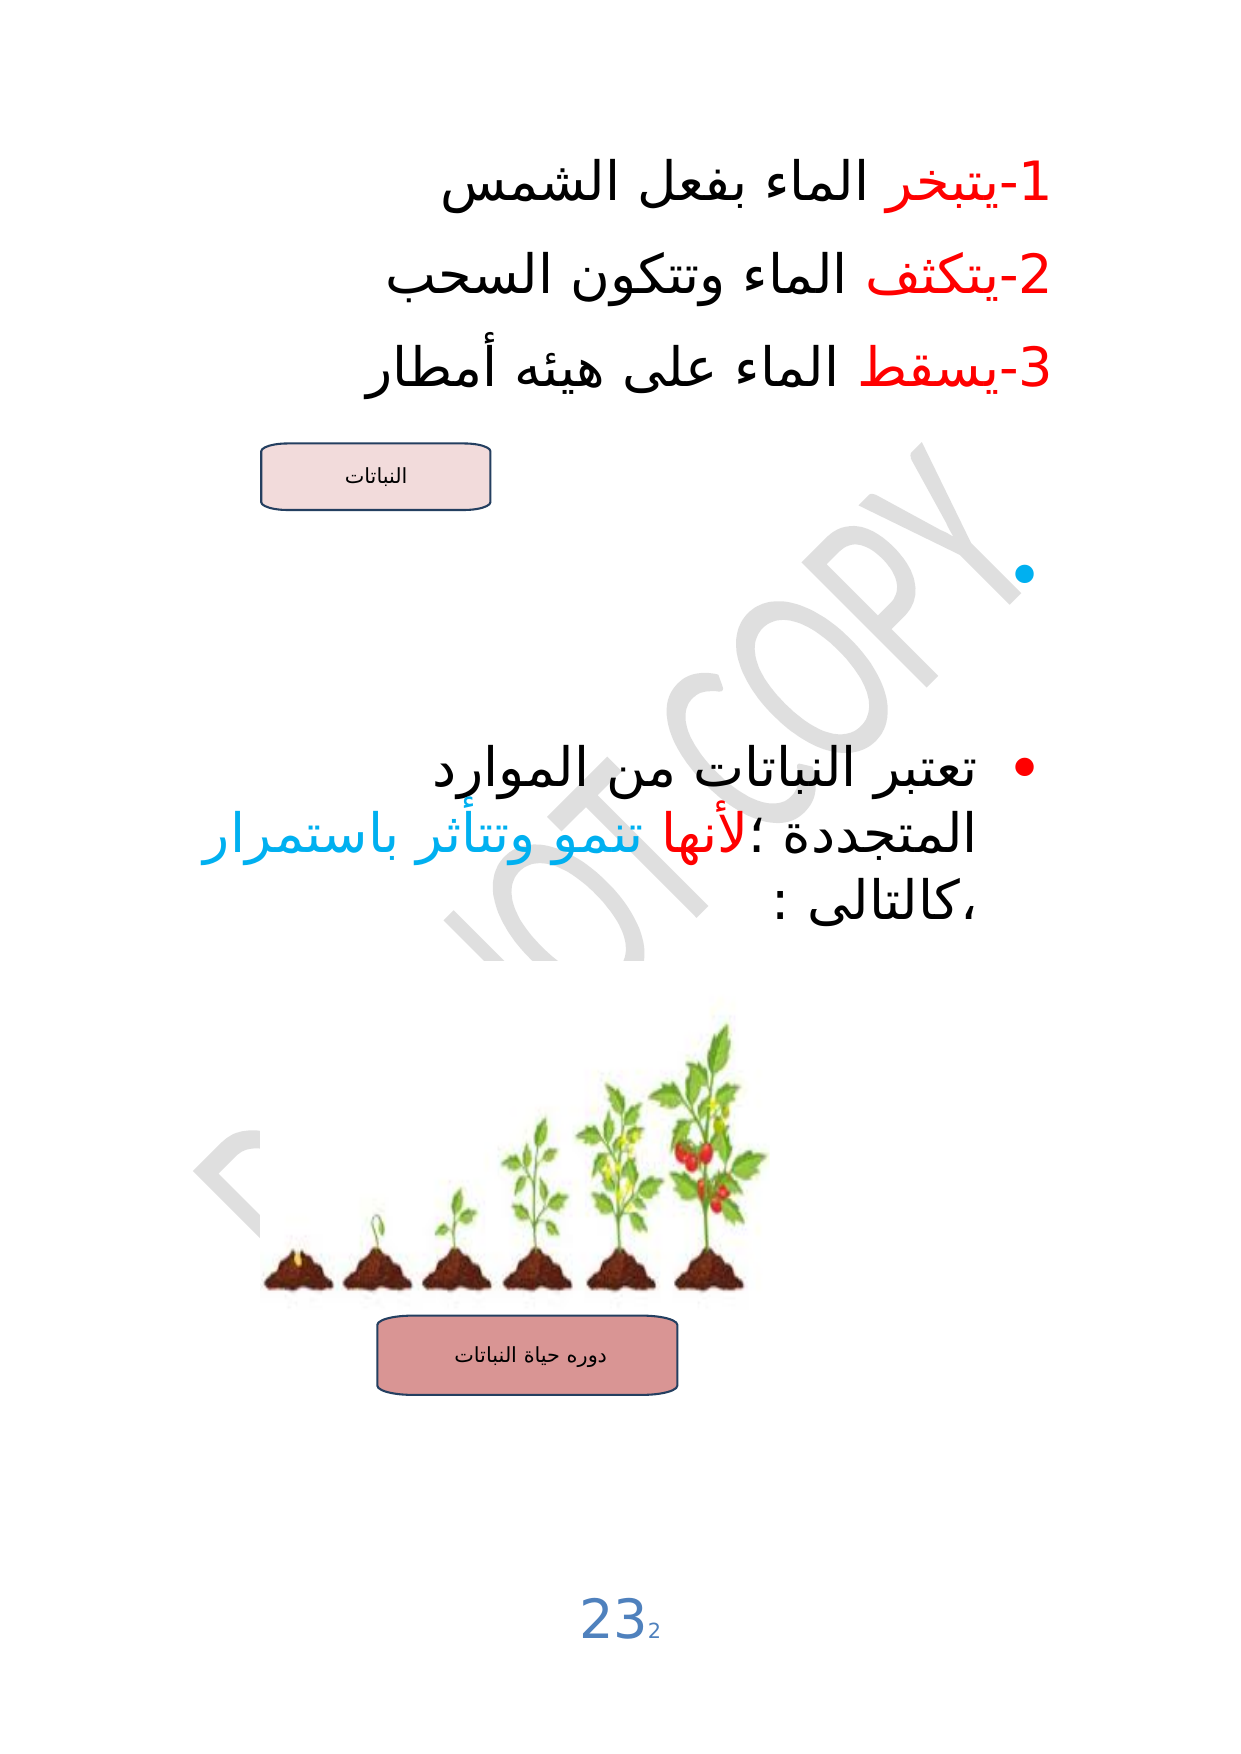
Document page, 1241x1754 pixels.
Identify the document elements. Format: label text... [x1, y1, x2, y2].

text 3-يسقط الماء على هيئه أمطار [187, 336, 1053, 399]
picture [260, 961, 770, 1316]
text 1-يتبخر الماء بفعل الشمس [187, 150, 1053, 213]
list تعتبر النباتات من الموارد المتجددة ؛لأنها تنمو وتتأثر باستمرار ،كالتالى : [187, 736, 1016, 932]
text 2-يتكثف الماء وتتكون السحب [187, 243, 1053, 306]
